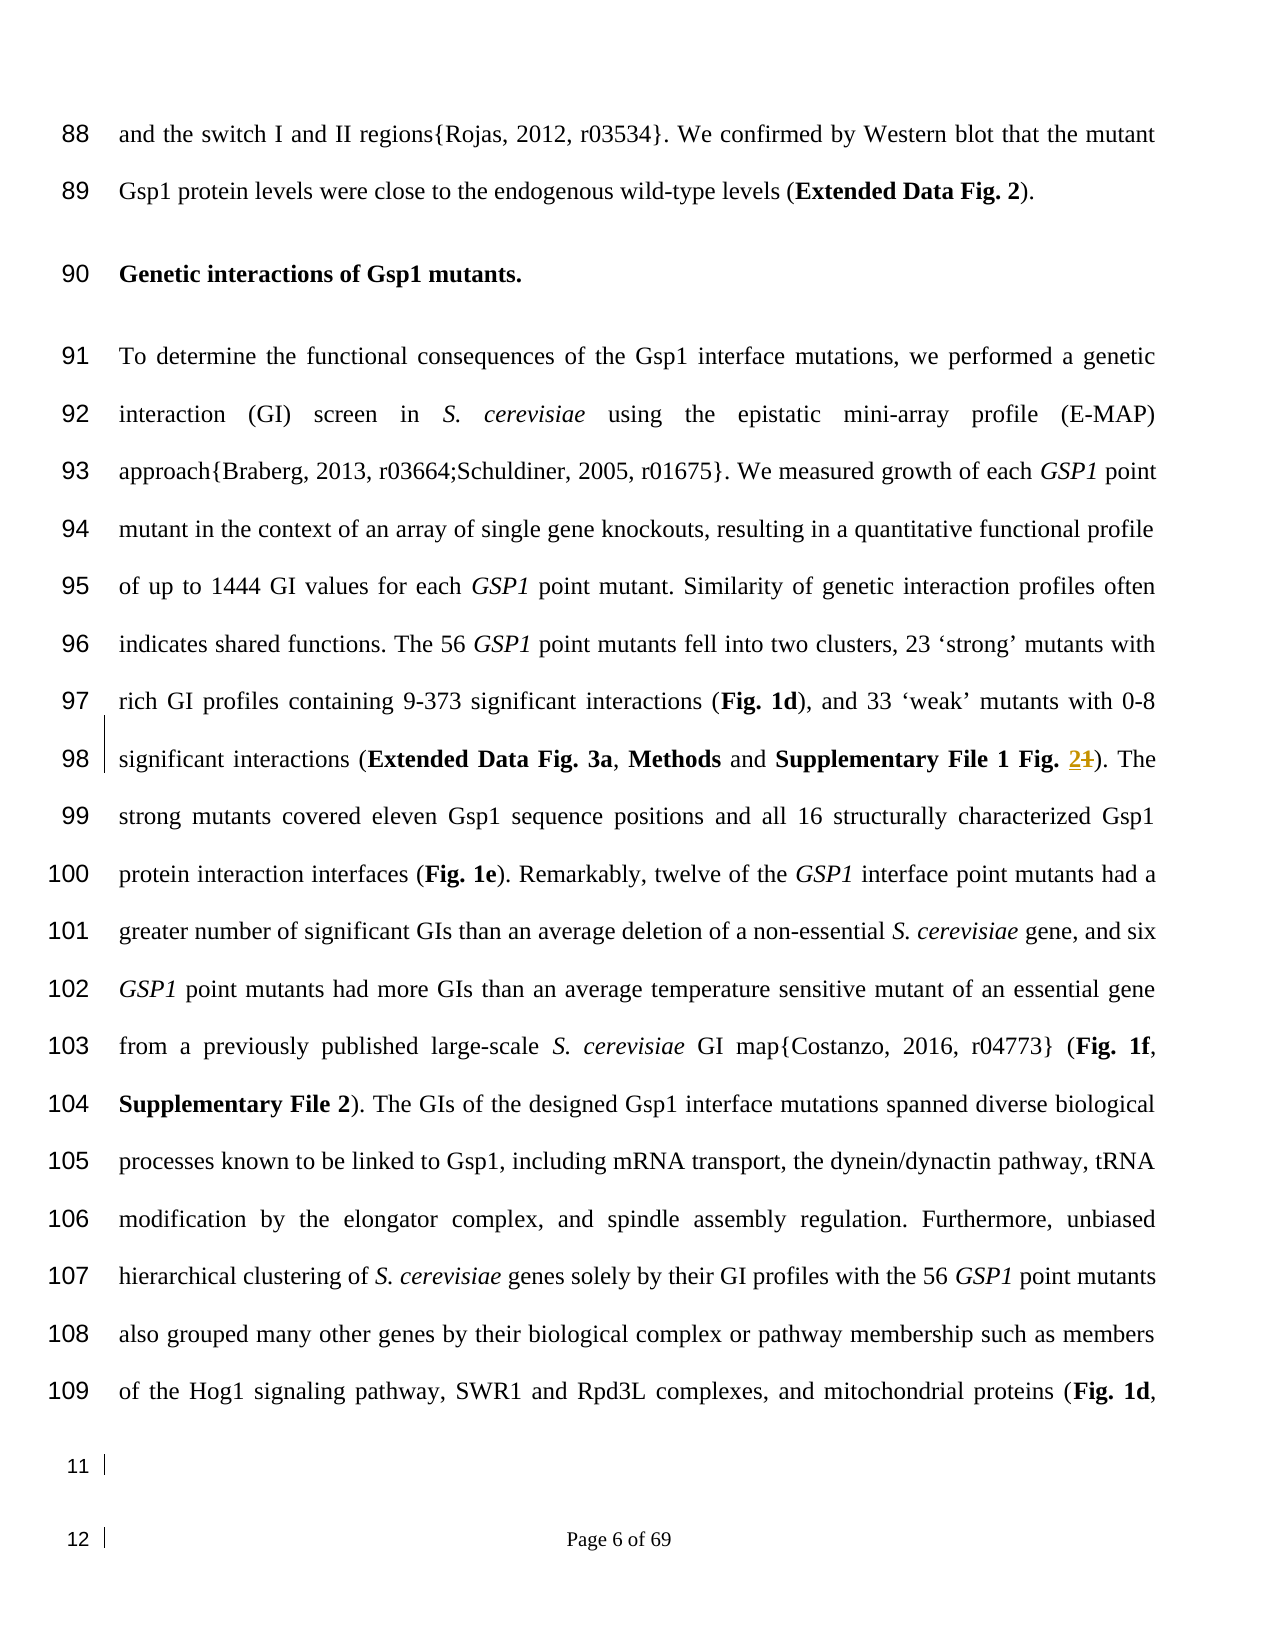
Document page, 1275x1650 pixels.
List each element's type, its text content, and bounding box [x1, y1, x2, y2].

text Genetic interactions of Gsp1 mutants. [119, 259, 1156, 287]
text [119, 341, 1156, 1405]
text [119, 119, 1156, 205]
